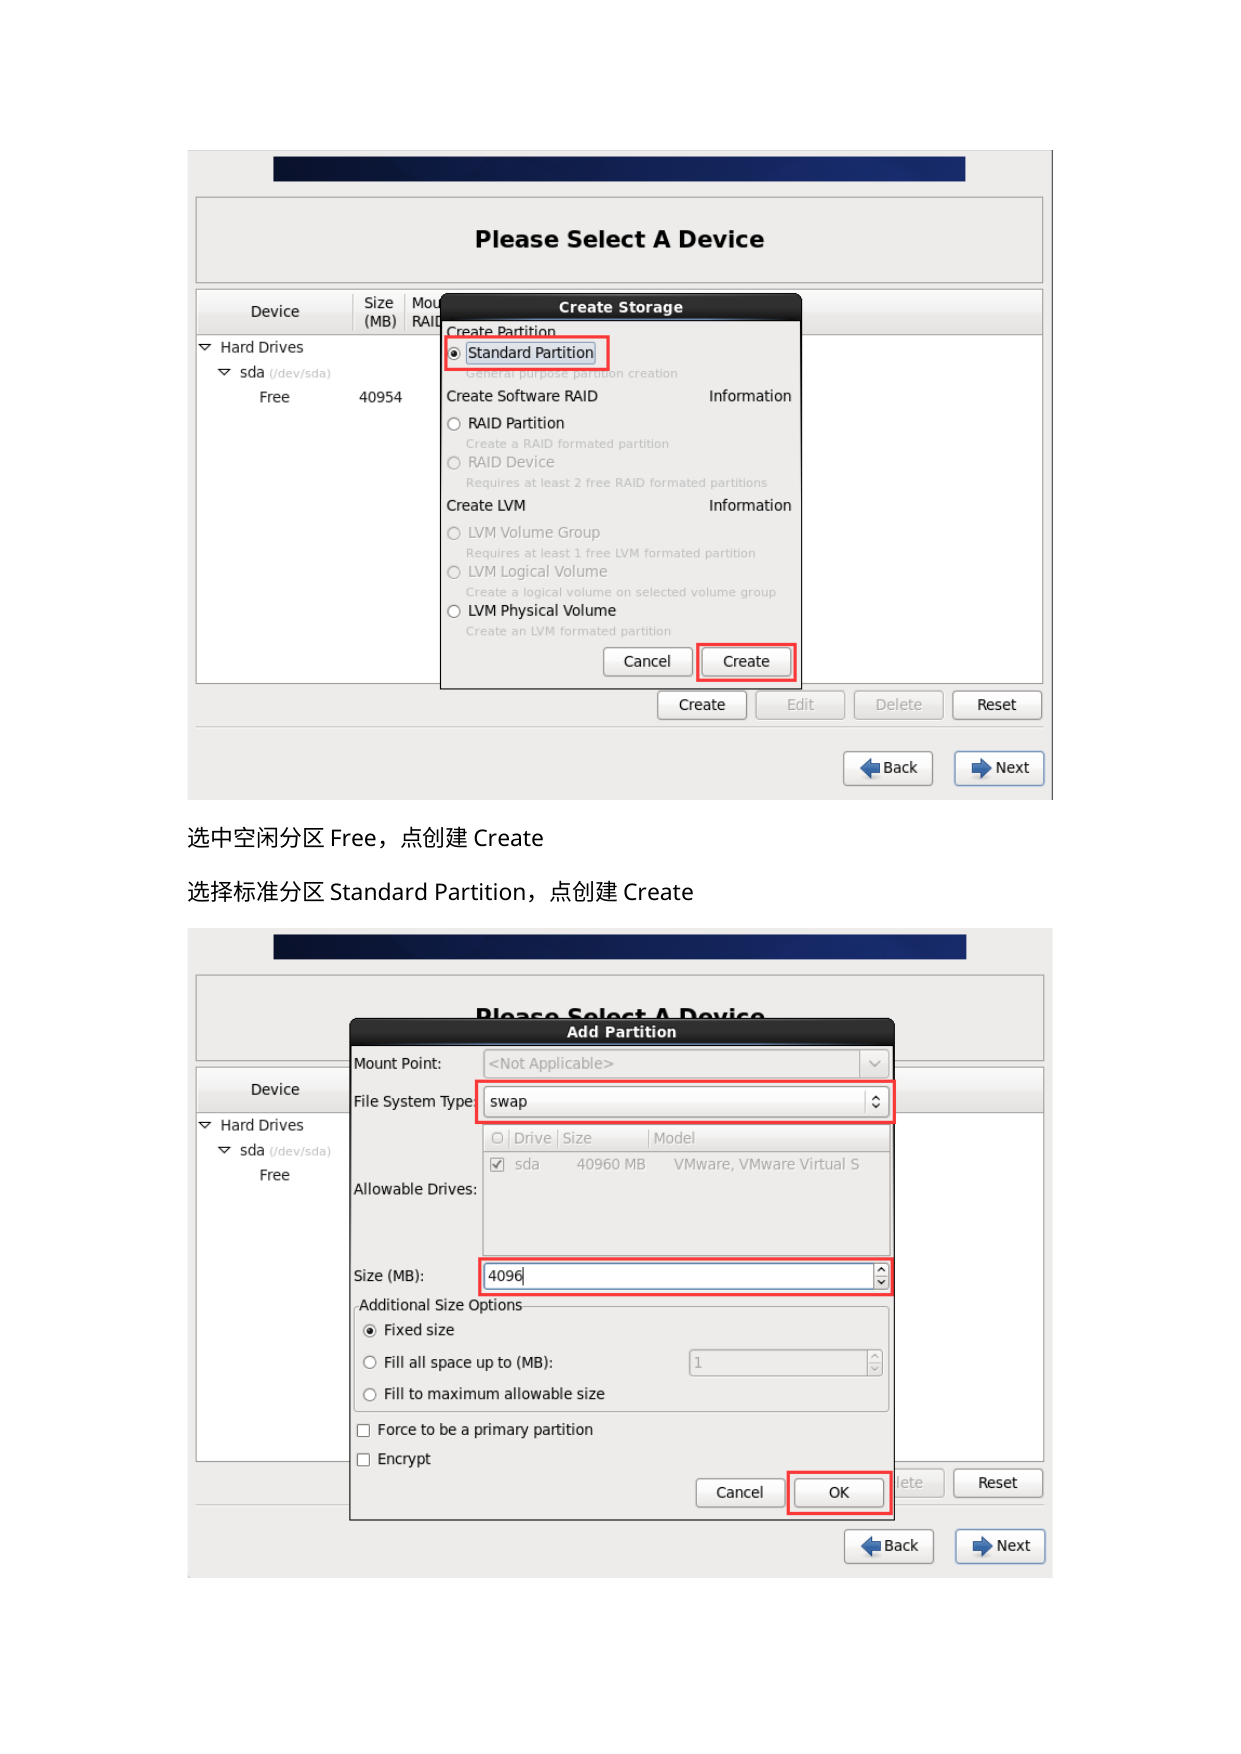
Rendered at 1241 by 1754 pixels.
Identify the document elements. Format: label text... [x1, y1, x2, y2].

picture [187, 150, 1053, 800]
picture [187, 928, 1053, 1578]
text 选择标准分区Standard Partition，点创建Create [187, 874, 1053, 907]
text 选中空闲分区Free，点创建Create [187, 820, 1053, 853]
